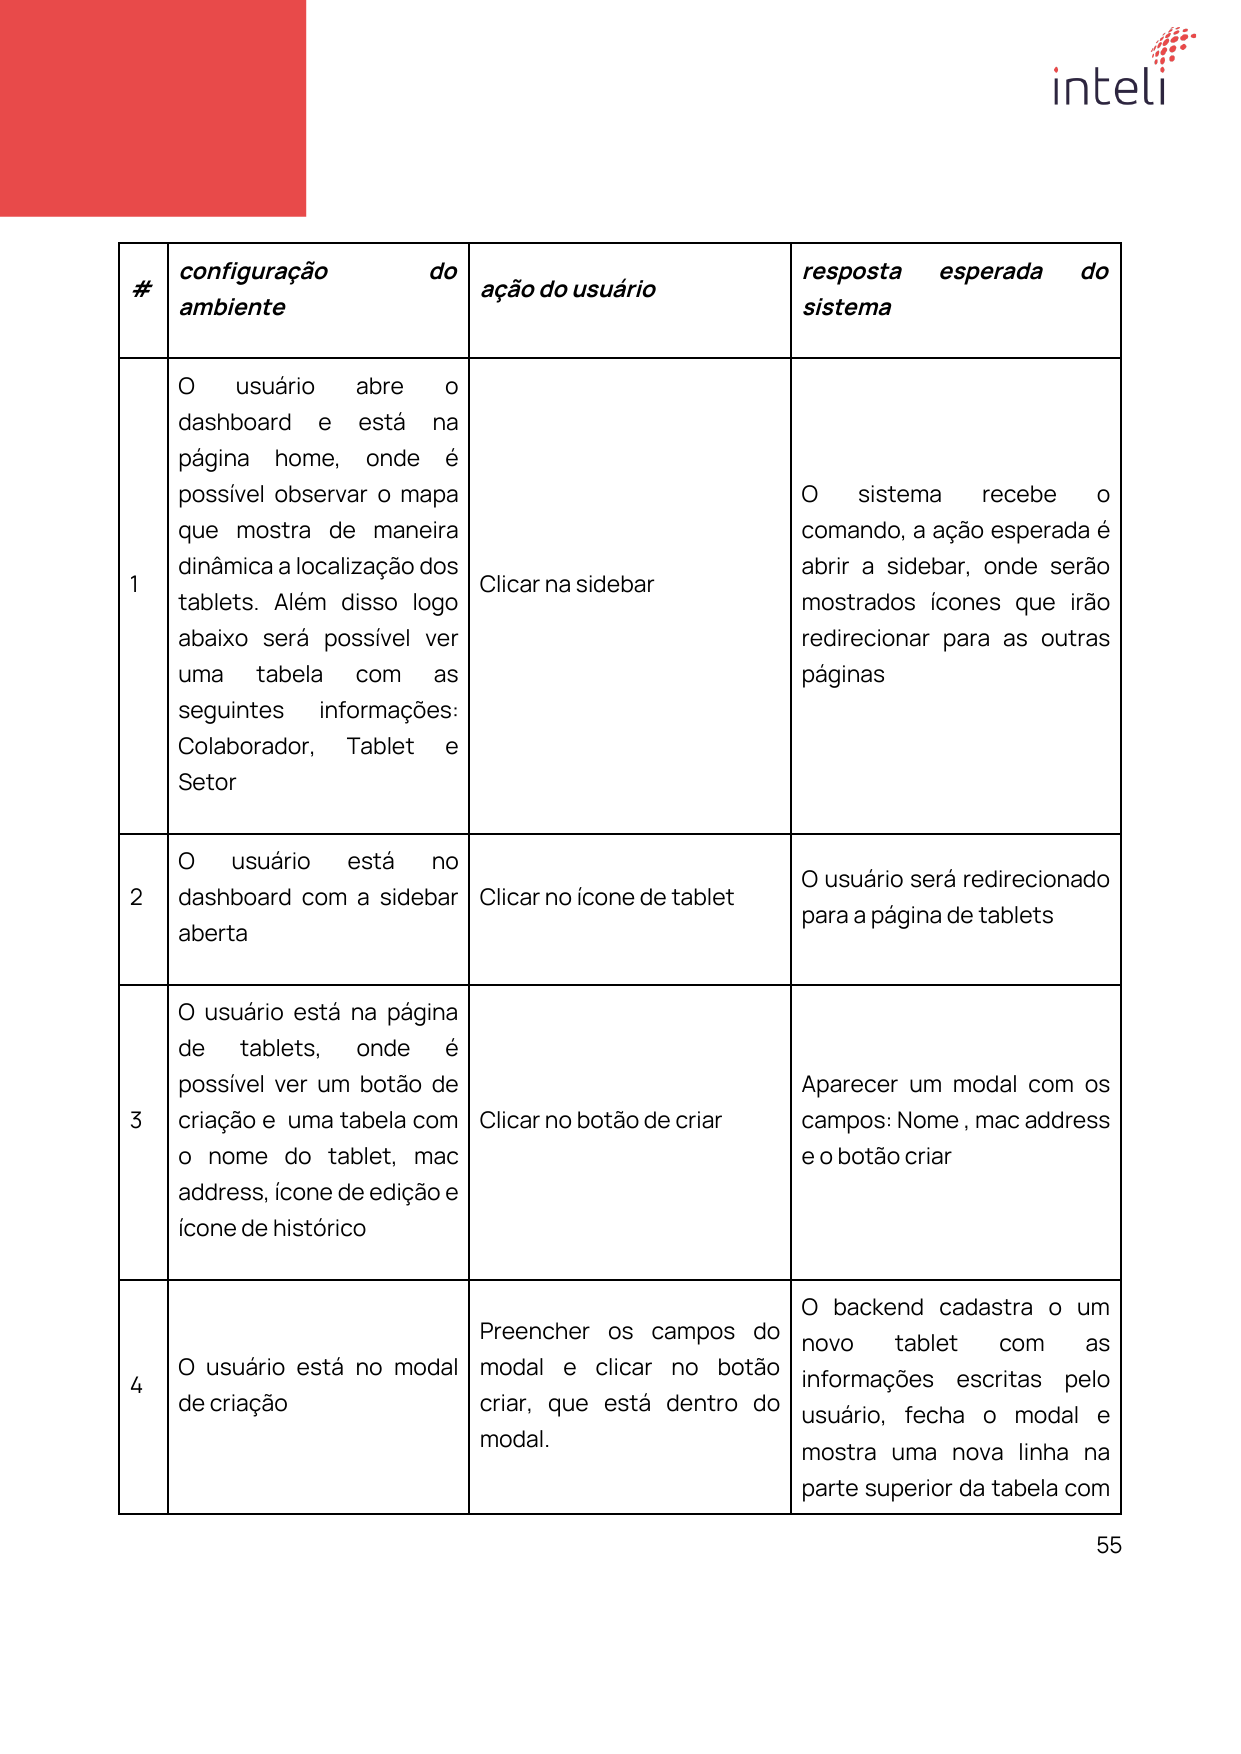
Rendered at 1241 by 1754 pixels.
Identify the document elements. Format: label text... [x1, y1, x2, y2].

table_cell O usuário está no modal de criação [169, 1281, 468, 1513]
table_cell 3 [120, 986, 167, 1279]
table_header configuração do ambiente [169, 244, 468, 357]
table_header resposta esperada do sistema [792, 244, 1120, 357]
table_cell Clicar na sidebar [470, 359, 790, 832]
table_cell O usuário está na página de tablets, onde é possível ver um botão de criação e uma tabela com o nome do tablet, mac address, ícone de edição e ícone de histórico [169, 986, 468, 1279]
picture [1054, 27, 1197, 105]
table_cell Preencher os campos do modal e clicar no botão criar, que está dentro do modal. [470, 1281, 790, 1513]
table_header # [120, 244, 167, 357]
table_cell Clicar no ícone de tablet [470, 835, 790, 983]
table_cell Aparecer um modal com os campos: Nome , mac address e o botão criar [792, 986, 1120, 1279]
picture [0, 0, 307, 217]
table_cell O usuário será redirecionado para a página de tablets [792, 835, 1120, 983]
table_cell 2 [120, 835, 167, 983]
table_cell O usuário abre o dashboard e está na página home, onde é possível observar o mapa que mostra de maneira dinâmica a localização dos tablets. Além disso logo abaixo será possível ver uma tabela com as seguintes informações: Colaborador, Tablet e Setor [169, 359, 468, 832]
table_header ação do usuário [470, 244, 790, 357]
table_cell 4 [120, 1281, 167, 1513]
table_cell O sistema recebe o comando, a ação esperada é abrir a sidebar, onde serão mostrados ícones que irão redirecionar para as outras páginas [792, 359, 1120, 832]
table_cell 1 [120, 359, 167, 832]
table_cell Clicar no botão de criar [470, 986, 790, 1279]
table_cell O usuário está no dashboard com a sidebar aberta [169, 835, 468, 983]
